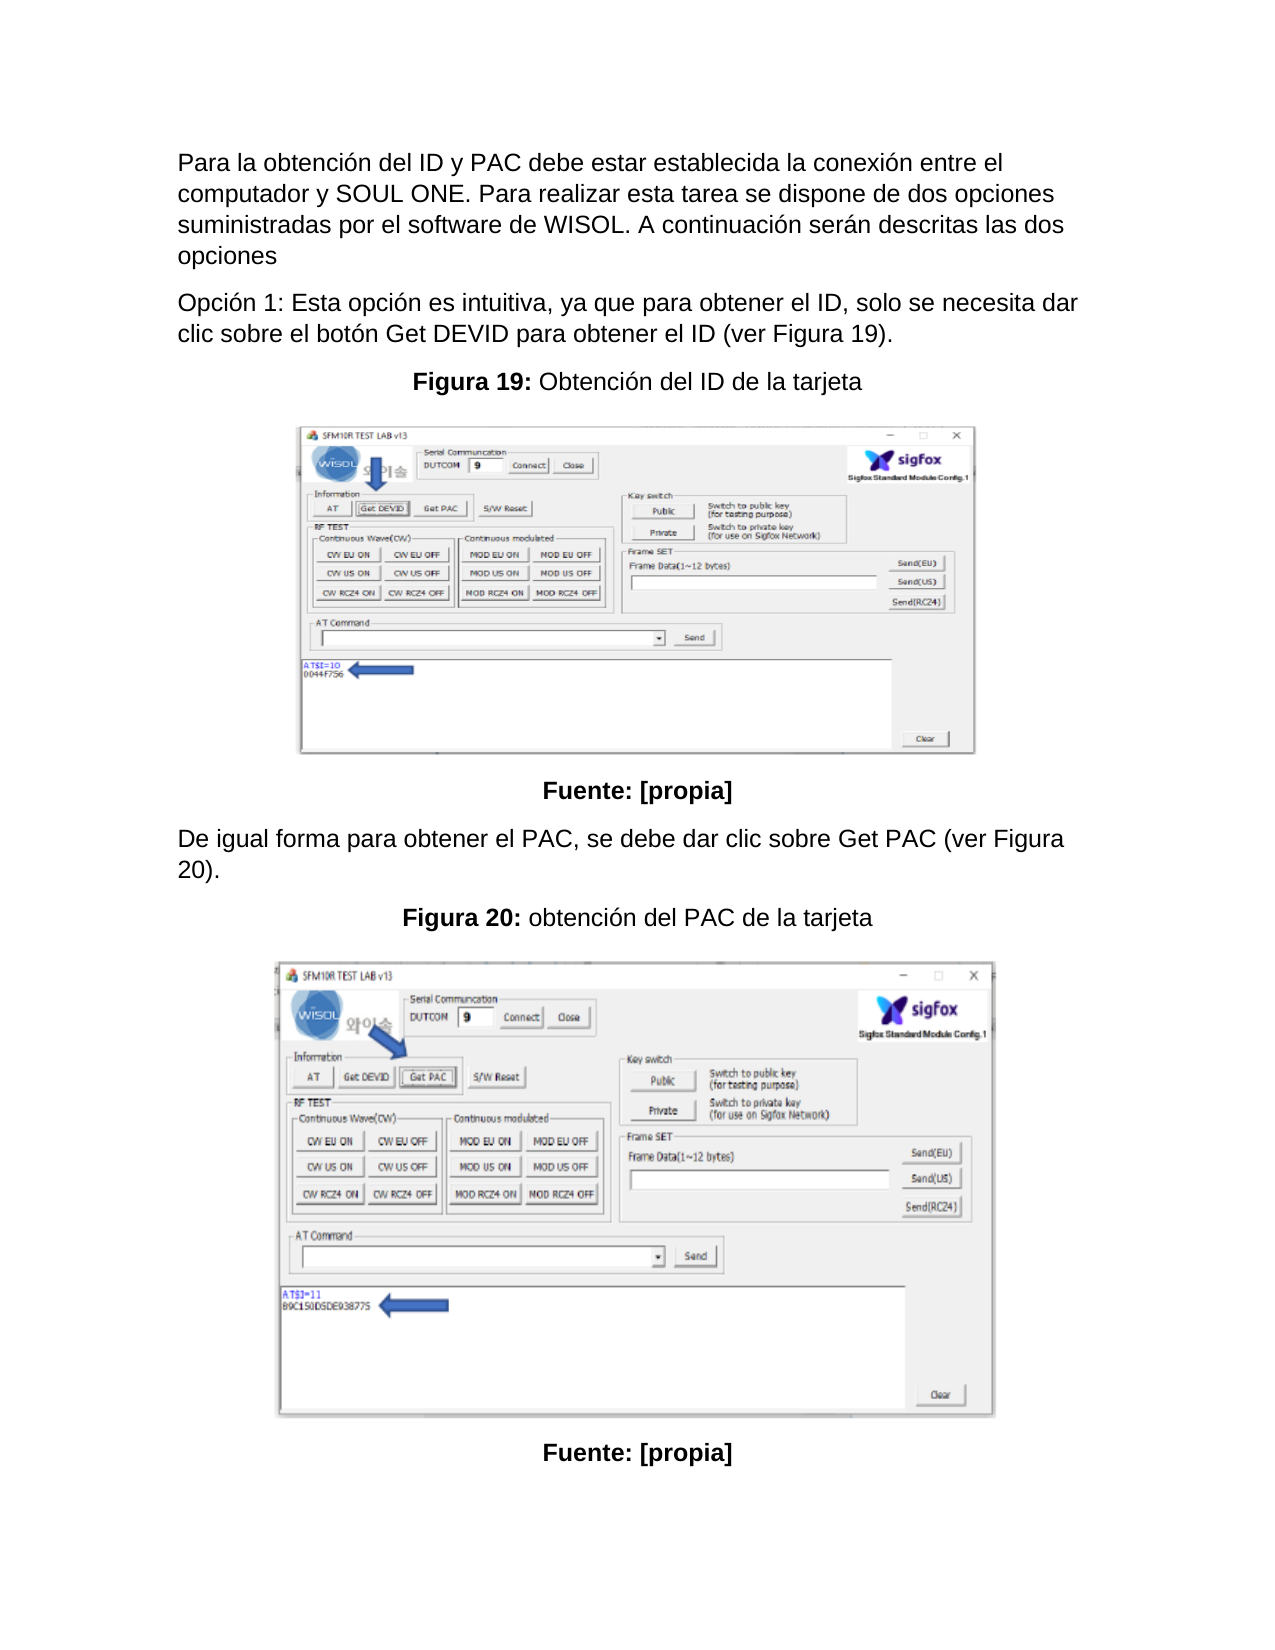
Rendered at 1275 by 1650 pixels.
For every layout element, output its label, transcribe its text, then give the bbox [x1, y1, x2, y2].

text Para la obtención del ID y PAC debe estar establecida la conexión entre el computador y SOUL ONE. Para realizar esta tarea se dispone de dos opciones suministradas por el software de WISOL. A continuación serán descritas las dos opciones [177, 148, 1098, 269]
text Fuente: [propia] [177, 1438, 1098, 1467]
picture [273, 952, 1002, 1420]
text Fuente: [propia] [177, 776, 1098, 805]
text Figura 20: obtención del PAC de la tarjeta [177, 903, 1098, 931]
text Figura 19: Obtención del ID de la tarjeta [177, 367, 1098, 396]
text De igual forma para obtener el PAC, se debe dar clic sobre Get PAC (ver Figura 20). [177, 824, 1098, 884]
text Opción 1: Esta opción es intuitiva, ya que para obtener el ID, solo se necesita dar clic sobre el botón Get DEVID para obtener el ID (ver Figura 19). [177, 288, 1098, 348]
picture [289, 416, 986, 758]
